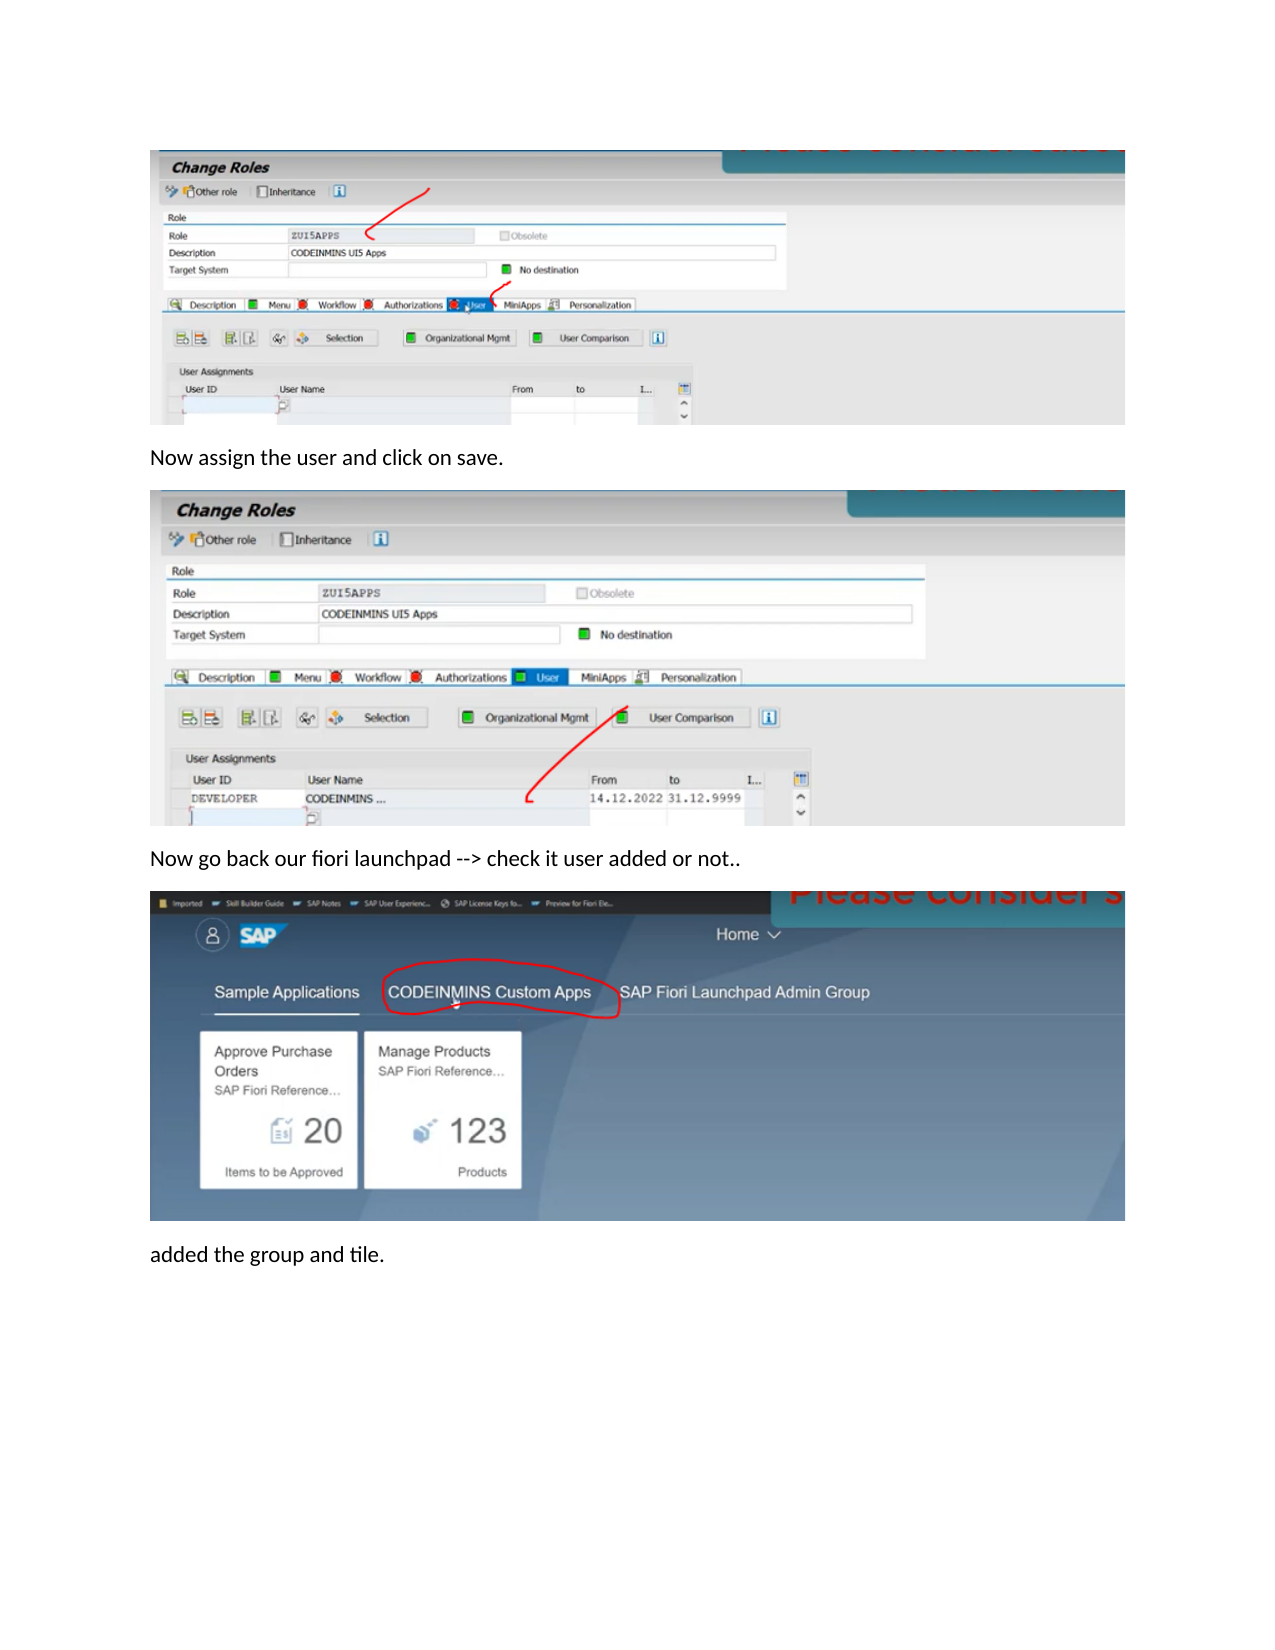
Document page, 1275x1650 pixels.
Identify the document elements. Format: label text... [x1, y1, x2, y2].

picture [150, 490, 1125, 826]
text added the group and tile. [150, 1240, 1125, 1268]
picture [150, 150, 1125, 425]
text Now assign the user and click on save. [150, 443, 1125, 471]
picture [150, 891, 1125, 1221]
text Now go back our fiori launchpad --> check it user added or not.. [150, 844, 1125, 872]
